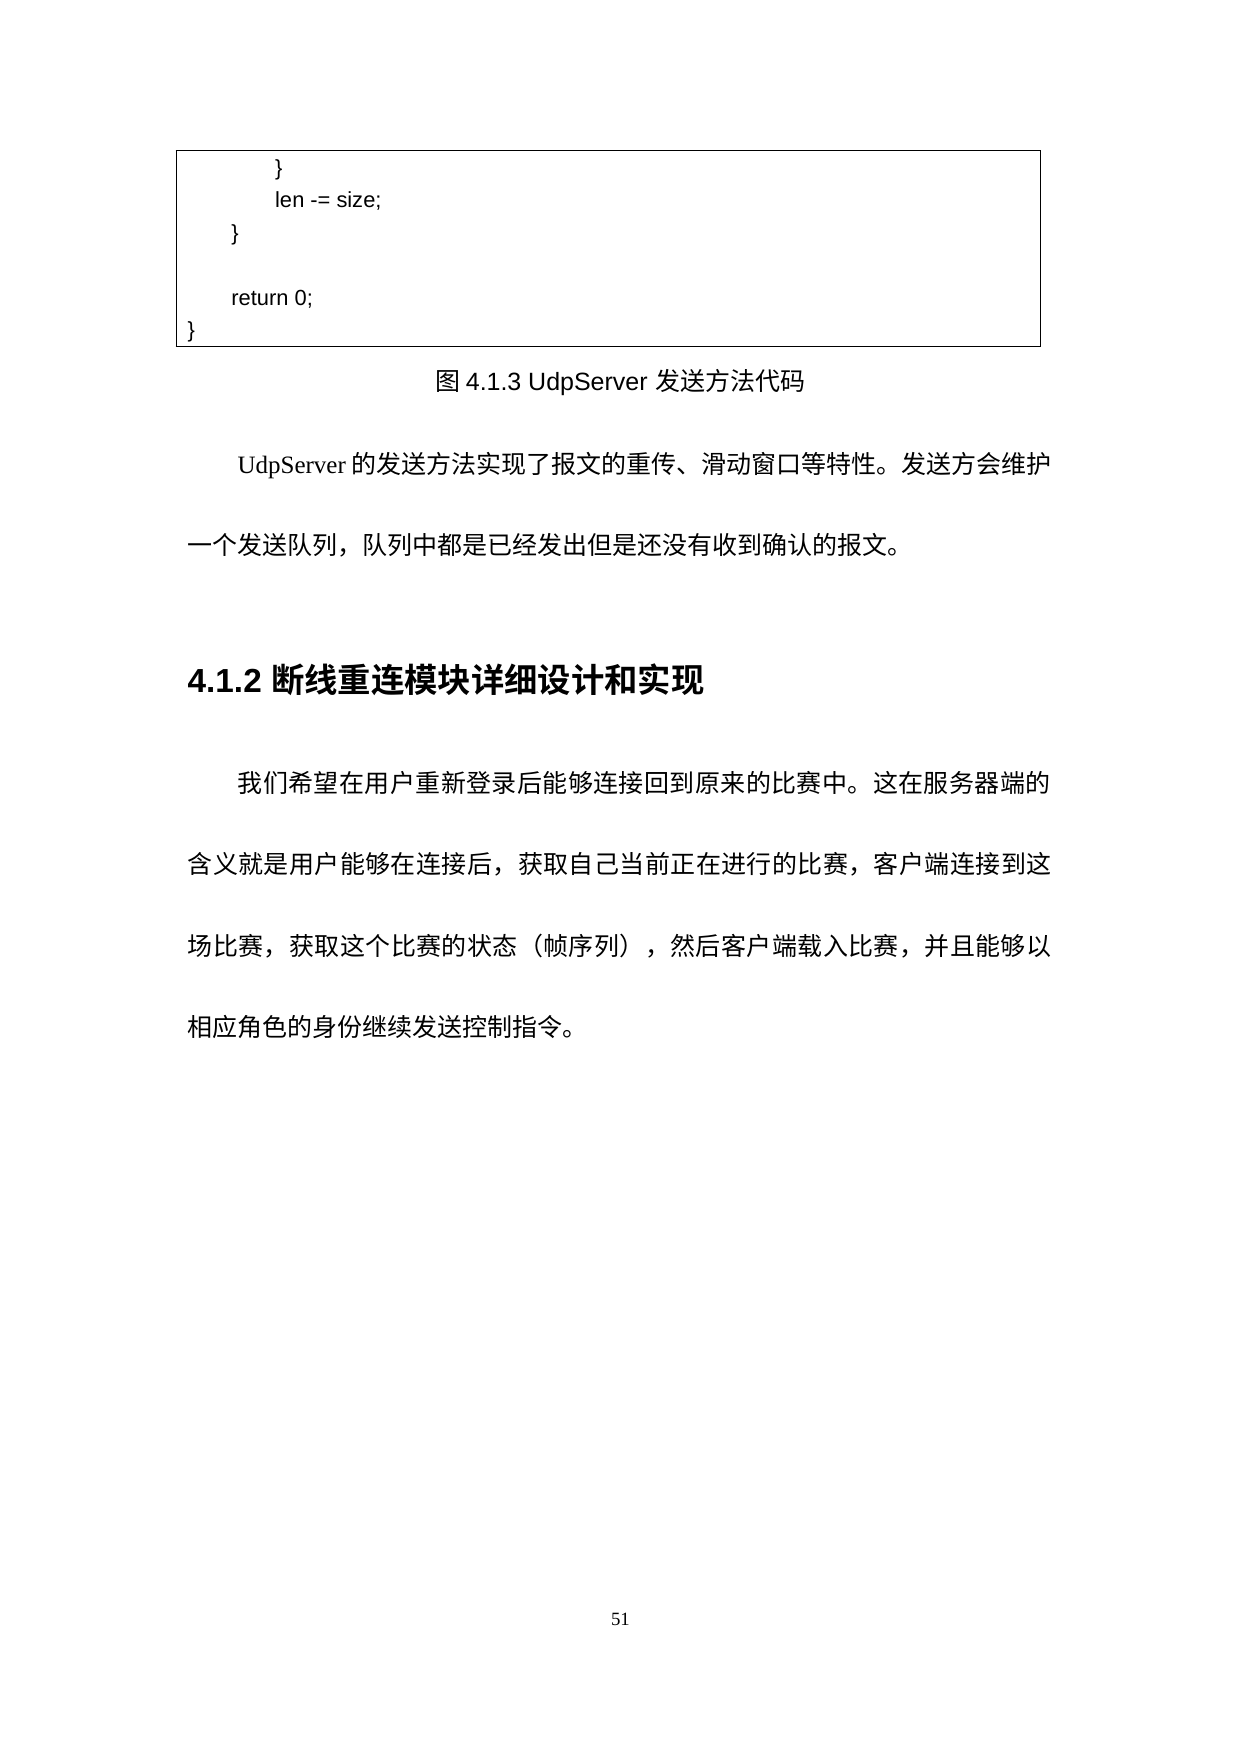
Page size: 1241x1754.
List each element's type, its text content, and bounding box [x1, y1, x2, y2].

text 图4.1.3 UdpServer 发送方法代码 [187, 347, 1053, 412]
text 4.1.2 断线重连模块详细设计和实现 [187, 645, 1053, 710]
text 我们希望在用户重新登录后能够连接回到原来的比赛中。这在服务器端的含义就是用户能够在连接后，获取自己当前正在进行的比赛，客户端连接到这场比赛，获取这个比赛的状态（帧序列），然后客户端载入比赛，并且能够以相应角色的身份继续发送控制指令。 [187, 749, 1053, 1058]
text UdpServer的发送方法实现了报文的重传、滑动窗口等特性。发送方会维护一个发送队列，队列中都是已经发出但是还没有收到确认的报文。 [187, 430, 1053, 576]
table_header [177, 151, 1040, 346]
